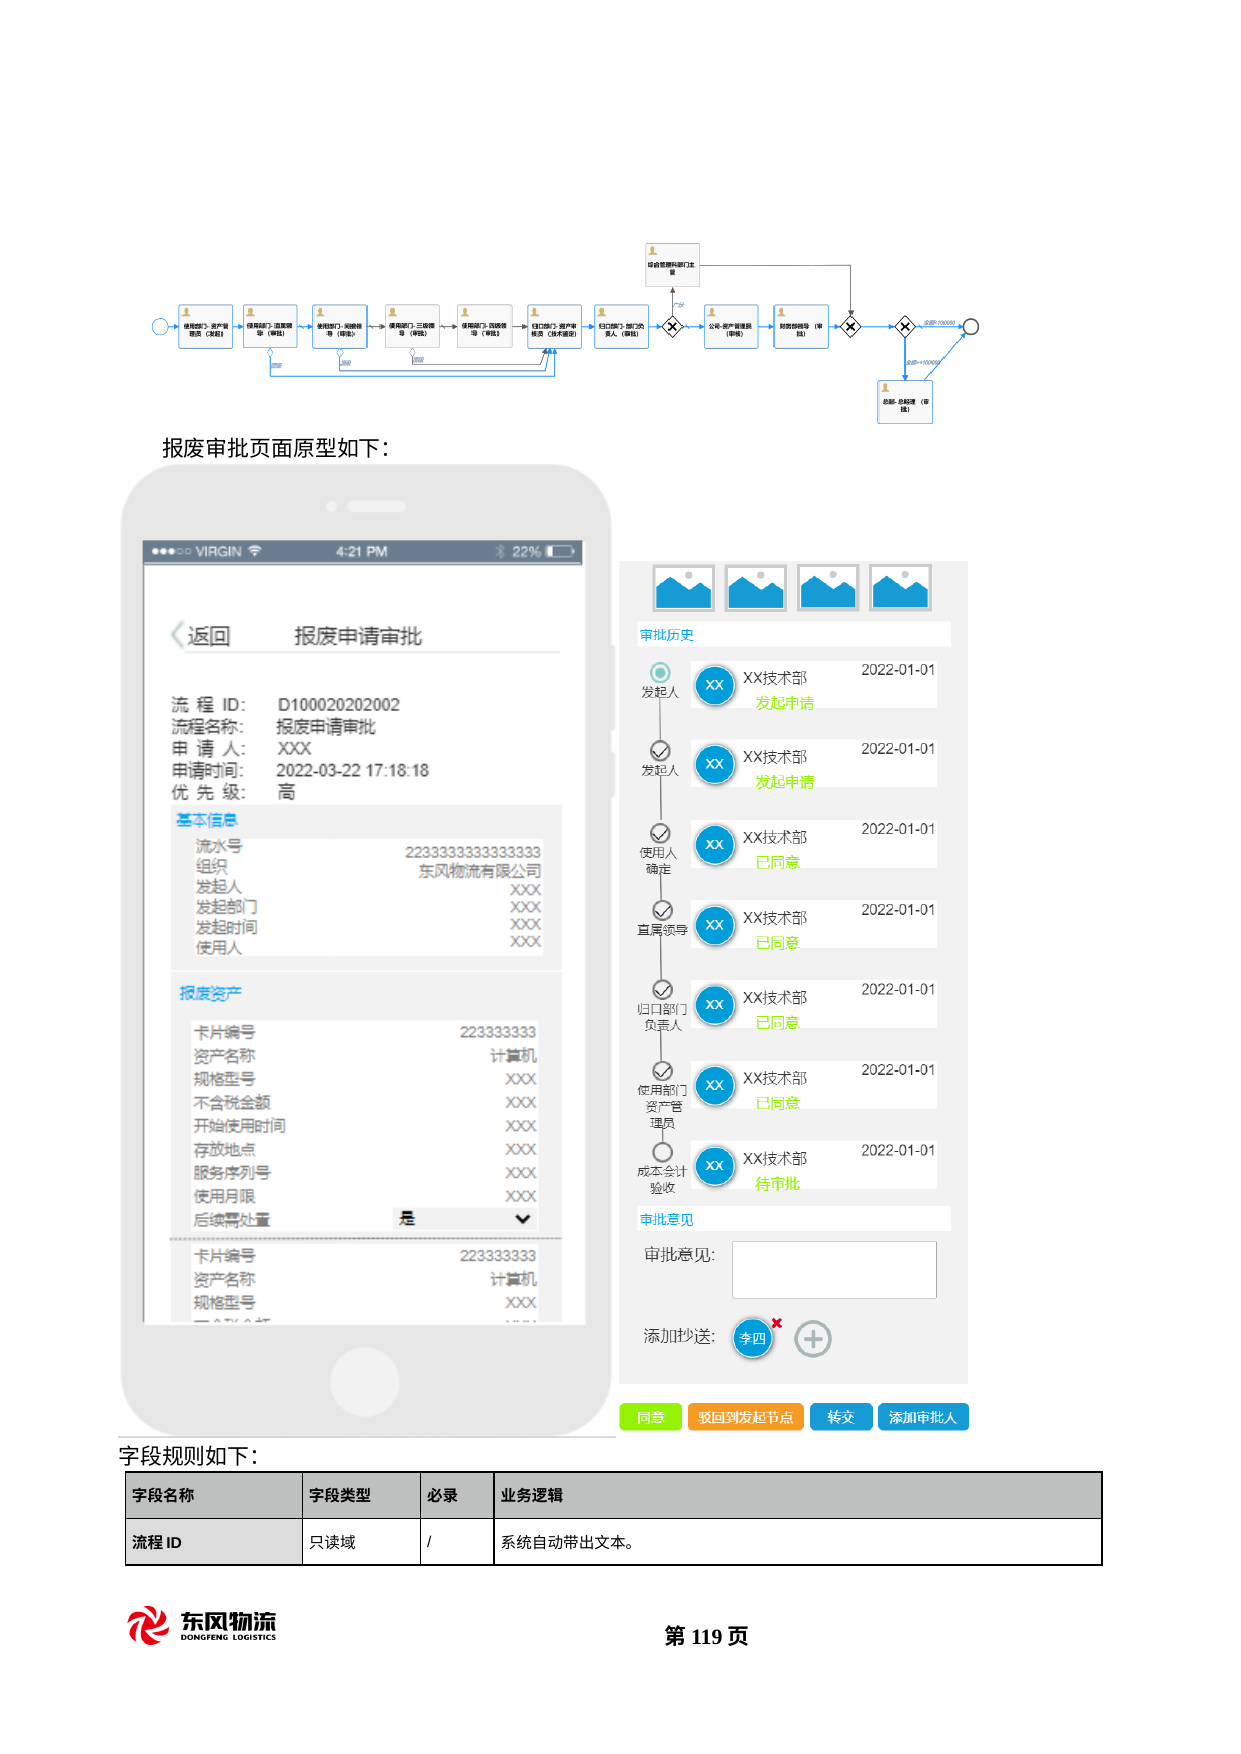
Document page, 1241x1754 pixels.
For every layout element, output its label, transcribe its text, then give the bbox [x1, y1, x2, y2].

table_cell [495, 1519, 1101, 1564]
picture [127, 1606, 276, 1645]
picture [118, 203, 984, 429]
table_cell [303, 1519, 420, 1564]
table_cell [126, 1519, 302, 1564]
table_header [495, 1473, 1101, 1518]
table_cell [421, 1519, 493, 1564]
text 字段规则如下： [118, 1438, 1122, 1471]
text 报废审批页面原型如下： [118, 431, 1122, 463]
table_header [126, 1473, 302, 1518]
picture [118, 464, 972, 1438]
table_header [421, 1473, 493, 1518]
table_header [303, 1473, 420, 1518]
